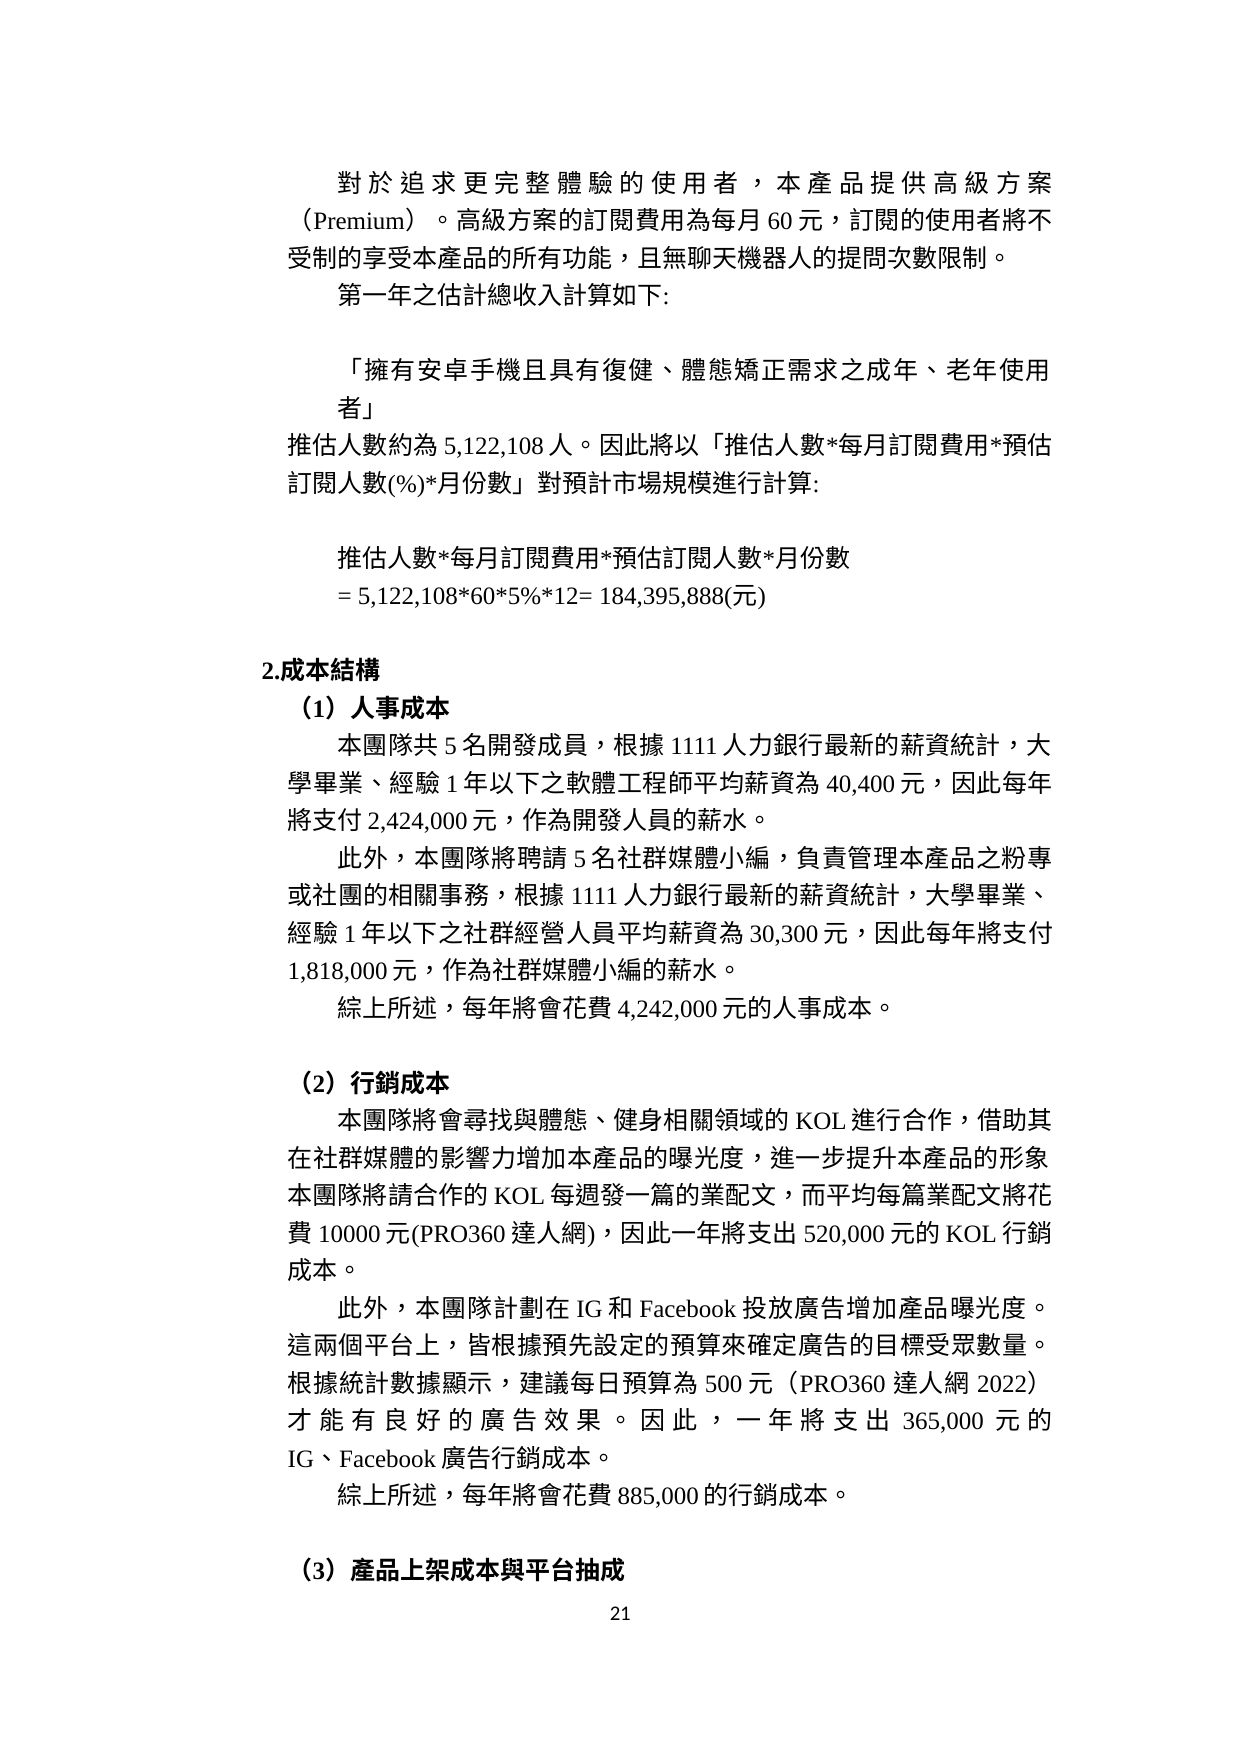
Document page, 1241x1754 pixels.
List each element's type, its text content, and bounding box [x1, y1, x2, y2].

text 推估人數約為5,122,108人。因此將以「推估人數*每月訂閱費用*預估訂閱人數(%)*月份數」對預計市場規模進行計算: [287, 425, 1053, 500]
text 對於追求更完整體驗的使用者，本產品提供高級方案（Premium）。高級方案的訂閱費用為每月60元，訂閱的使用者將不受制的享受本產品的所有功能，且無聊天機器人的提問次數限制。 [287, 162, 1053, 275]
text 本團隊共5名開發成員，根據1111人力銀行最新的薪資統計，大學畢業、經驗1年以下之軟體工程師平均薪資為40,400元，因此每年將支付2,424,000元，作為開發人員的薪水。 [287, 725, 1053, 837]
text 此外，本團隊將聘請5名社群媒體小編，負責管理本產品之粉專或社團的相關事務，根據1111人力銀行最新的薪資統計，大學畢業、經驗1年以下之社群經營人員平均薪資為30,300元，因此每年將支付1,818,000元，作為社群媒體小編的薪水。 [287, 837, 1053, 987]
text （3）產品上架成本與平台抽成 [237, 1550, 1053, 1587]
text （1）人事成本 [237, 687, 1053, 725]
text 此外，本團隊計劃在IG和Facebook投放廣告增加產品曝光度。這兩個平台上，皆根據預先設定的預算來確定廣告的目標受眾數量。根據統計數據顯示，建議每日預算為500元（PRO360 達人網 2022）才能有良好的廣告效果。因此，一年將支出365,000元的IG、Facebook廣告行銷成本。 [287, 1287, 1053, 1475]
text 綜上所述，每年將會花費4,242,000元的人事成本。 [287, 987, 1053, 1025]
text 第一年之估計總收入計算如下: [187, 275, 1053, 312]
text 本團隊將會尋找與體態、健身相關領域的KOL進行合作，借助其在社群媒體的影響力增加本產品的曝光度，進一步提升本產品的形象。本團隊將請合作的KOL每週發一篇的業配文，而平均每篇業配文將花費10000元(PRO360達人網)，因此一年將支出520,000元的KOL行銷成本。 [287, 1100, 1053, 1287]
text （2）行銷成本 [237, 1062, 1053, 1100]
text 「擁有安卓手機且具有復健、體態矯正需求之成年、老年使用者」 [337, 350, 1053, 425]
text 2.成本結構 [187, 650, 1053, 687]
text 推估人數*每月訂閱費用*預估訂閱人數*月份數 [287, 537, 1053, 575]
text 綜上所述，每年將會花費885,000的行銷成本。 [287, 1475, 1053, 1512]
text = 5,122,108*60*5%*12= 184,395,888(元) [287, 575, 1053, 612]
